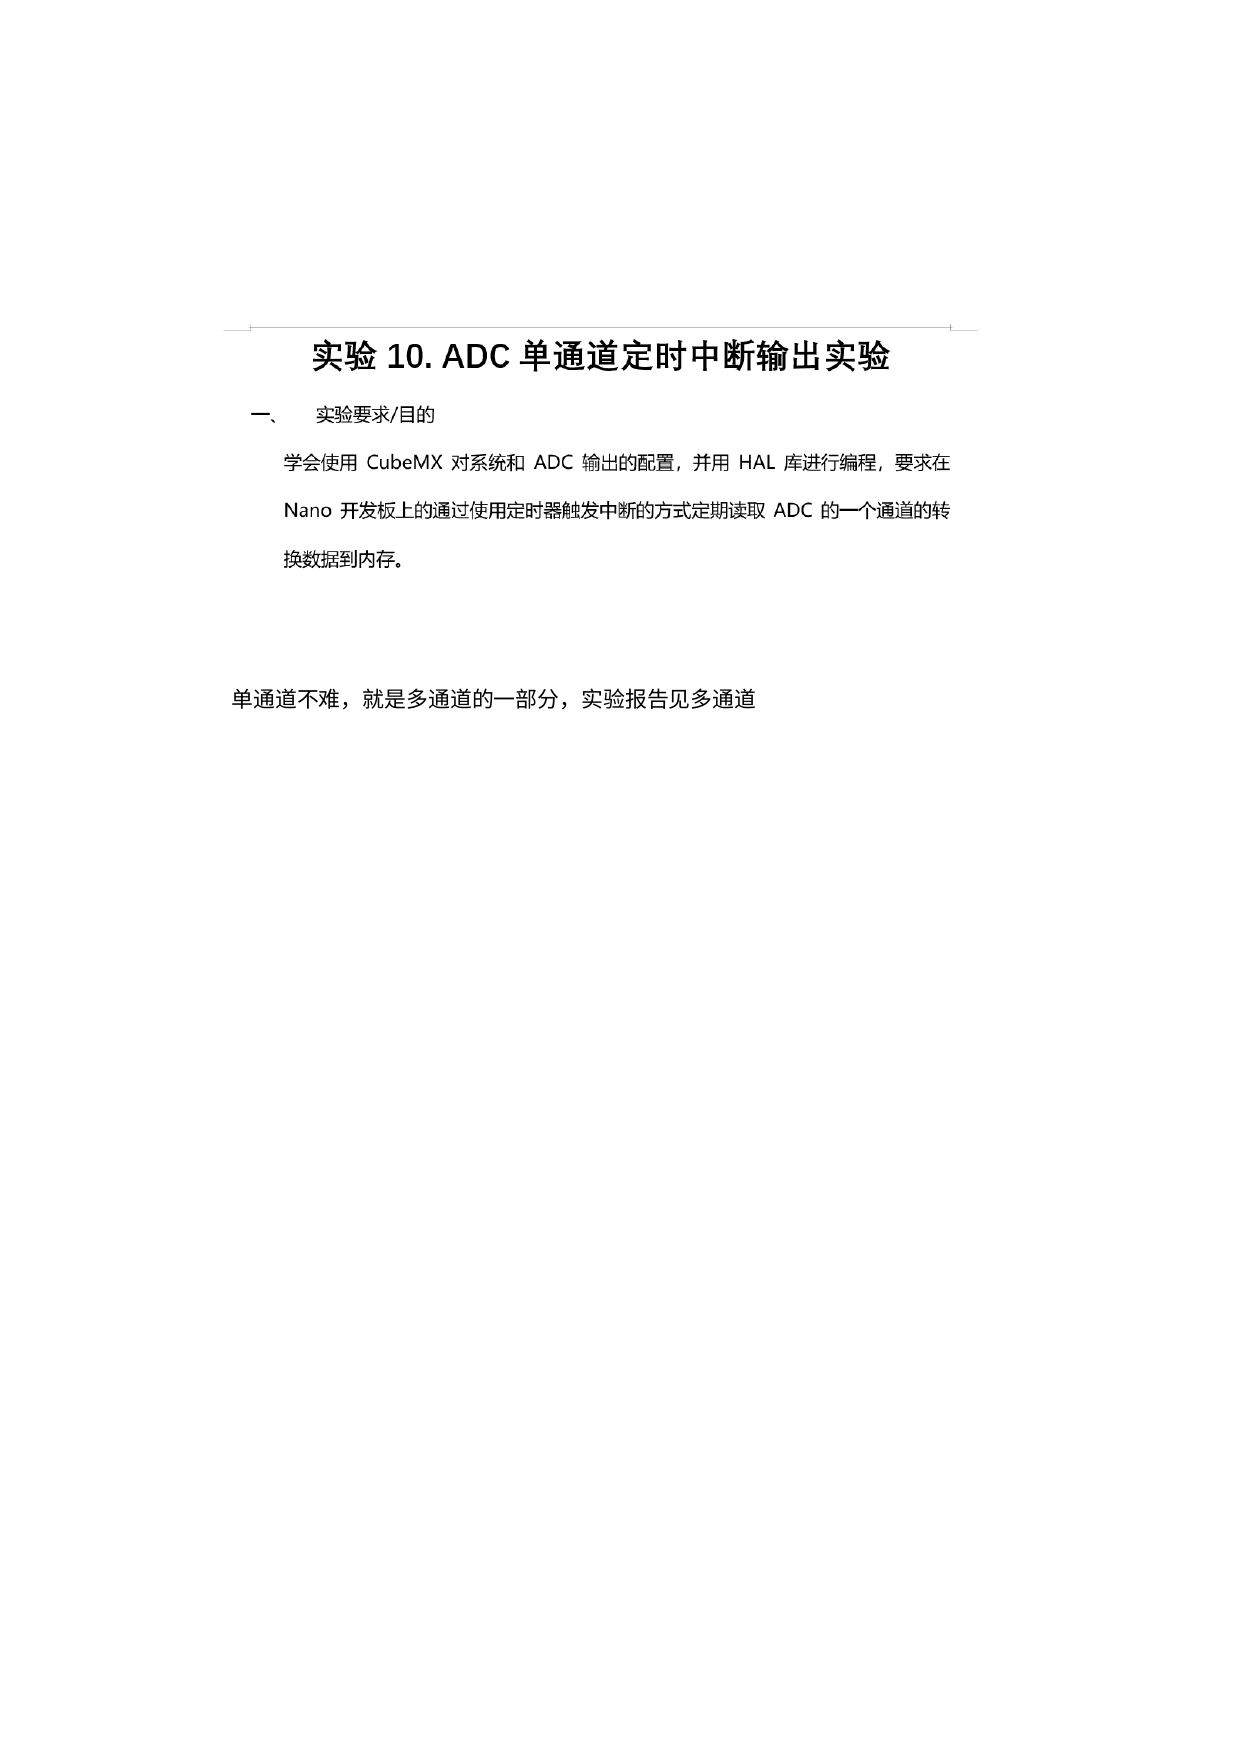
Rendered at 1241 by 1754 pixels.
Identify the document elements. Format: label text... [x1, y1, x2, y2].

picture [187, 324, 1053, 586]
text 单通道不难，就是多通道的一部分，实验报告见多通道 [187, 682, 1053, 714]
